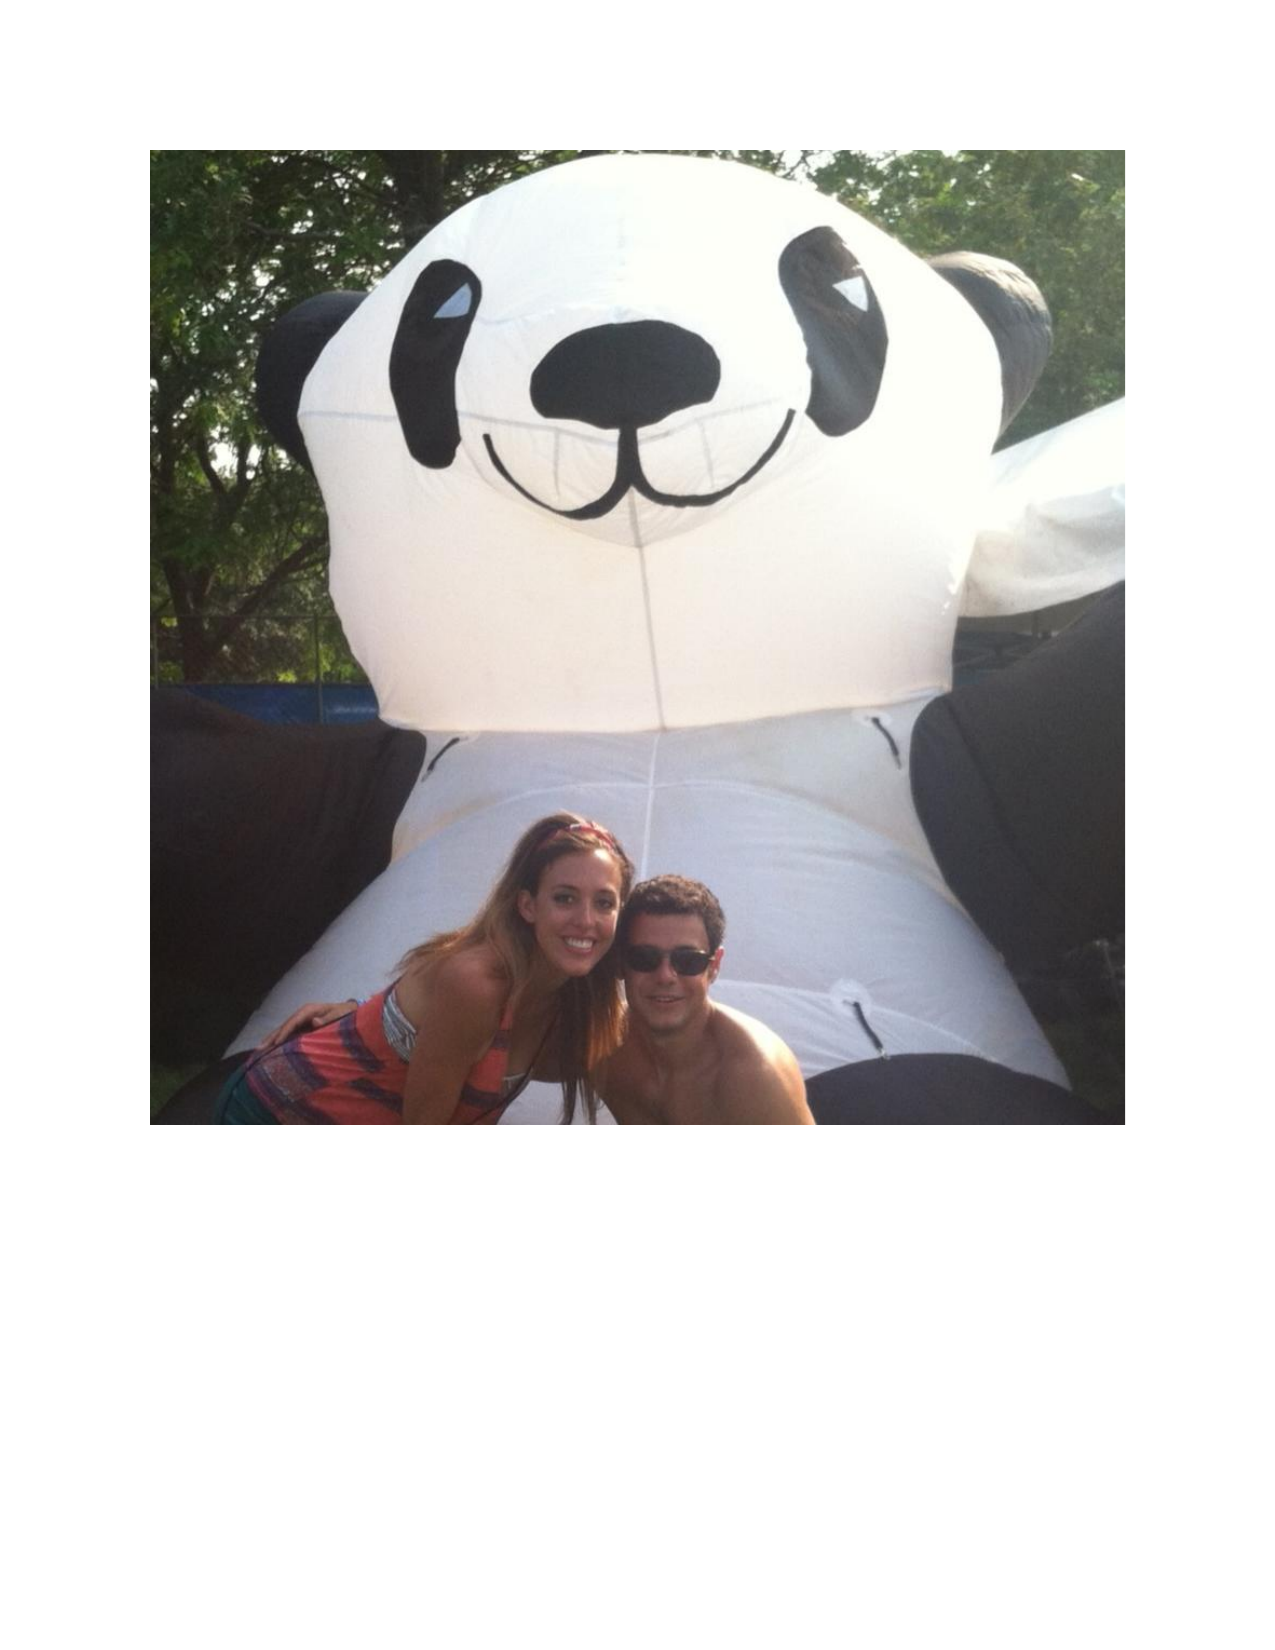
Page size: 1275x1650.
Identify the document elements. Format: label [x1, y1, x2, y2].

picture [150, 150, 1125, 1125]
